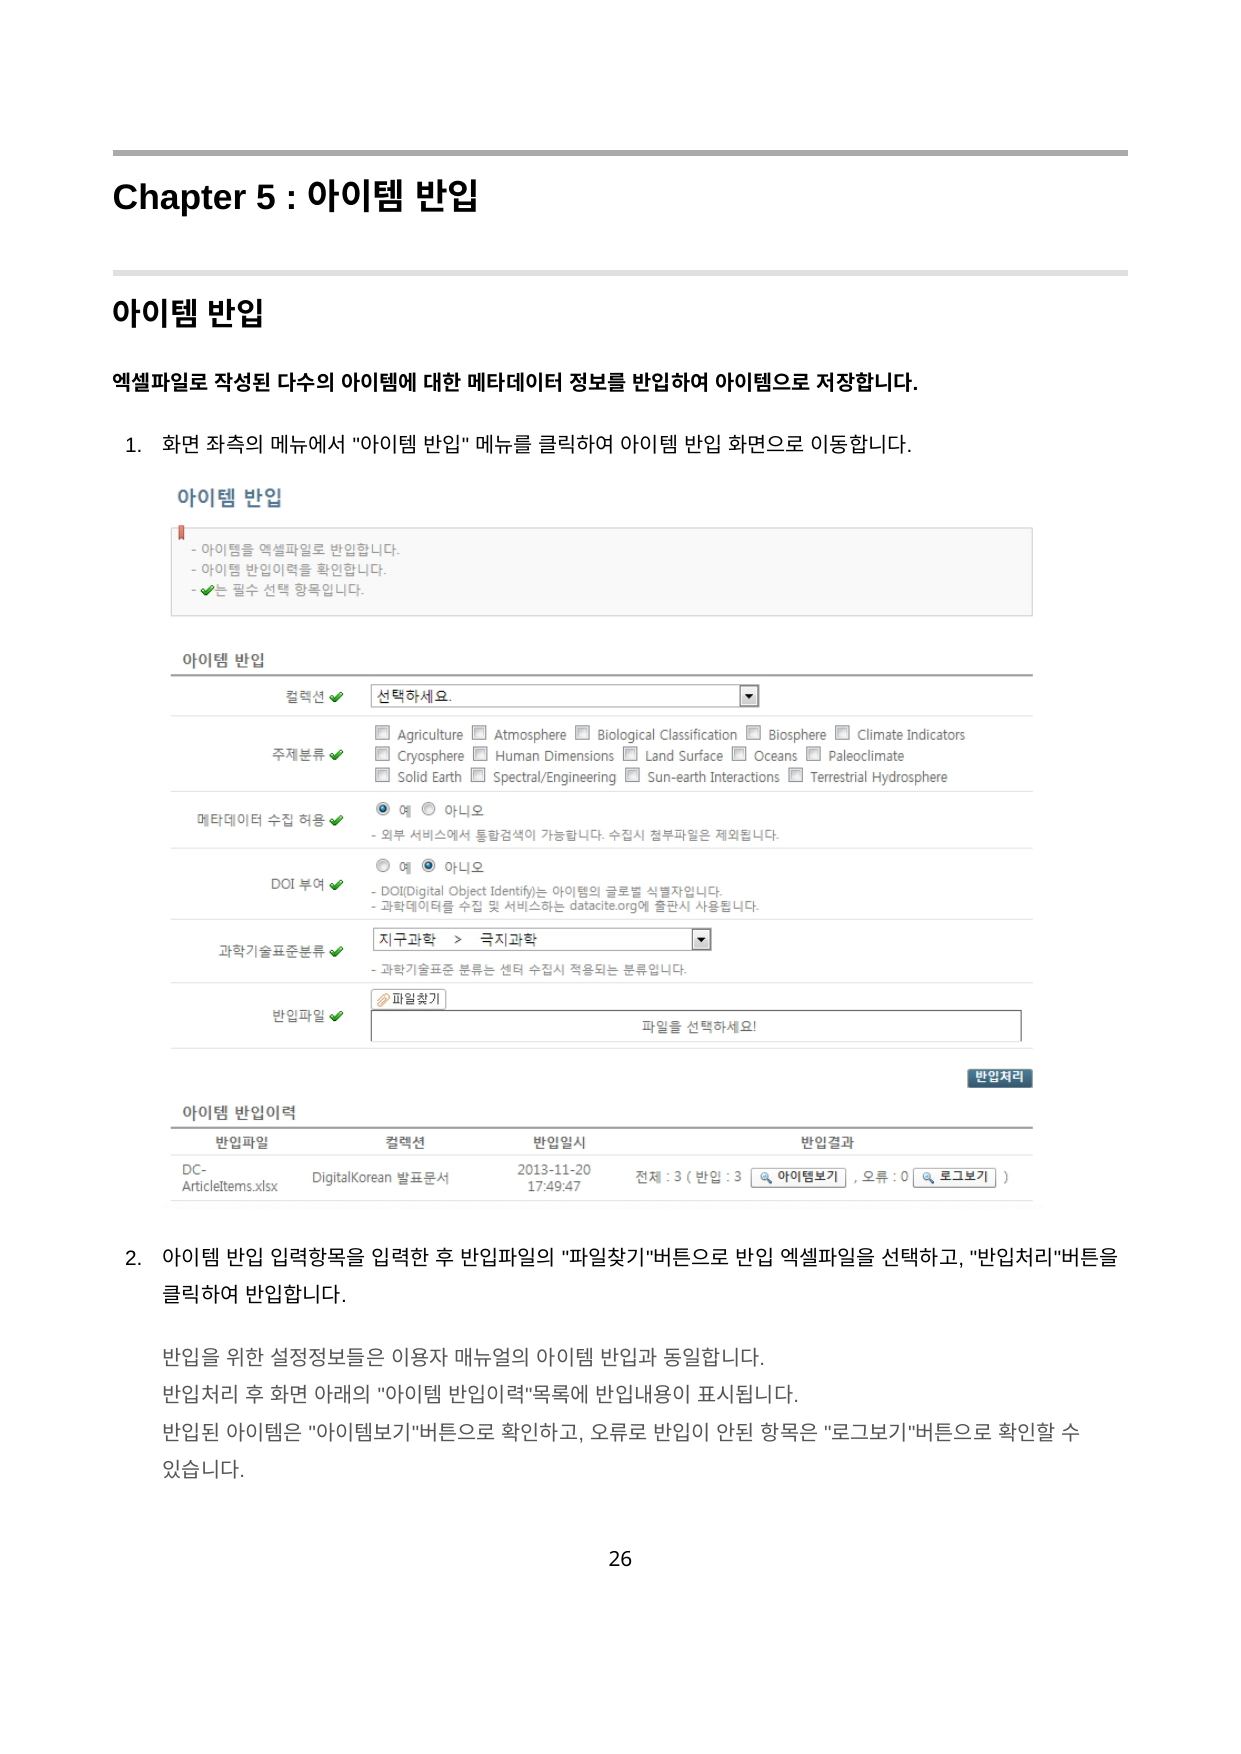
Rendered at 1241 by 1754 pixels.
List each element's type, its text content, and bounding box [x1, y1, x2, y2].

picture [162, 483, 1044, 1209]
text 엑셀파일로 작성된 다수의 아이템에 대한 메타데이터 정보를 반입하여 아이템으로 저장합니다. [112, 359, 1128, 396]
text Chapter 5 : 아이템 반입 [112, 151, 1128, 220]
list 화면 좌측의 메뉴에서 "아이템 반입" 메뉴를 클릭하여 아이템 반입 화면으로 이동합니다. [125, 421, 1128, 459]
text 반입을 위한 설정정보들은 이용자 매뉴얼의 아이템 반입과 동일합니다. 반입처리 후 화면 아래의 "아이템 반입이력"목록에 반입내용이 표시됩니다. 반입된 아이템은 "아이템보기"버튼으로 확인하고, 오류로 반입이 안된 항목은 "로그보기"버튼으로 확인할 수 있습니다. [162, 1334, 1128, 1484]
text 아이템 반입 [112, 271, 1128, 334]
list 아이템 반입 입력항목을 입력한 후 반입파일의 "파일찾기"버튼으로 반입 엑셀파일을 선택하고, "반입처리"버튼을 클릭하여 반입합니다. [125, 1234, 1128, 1309]
